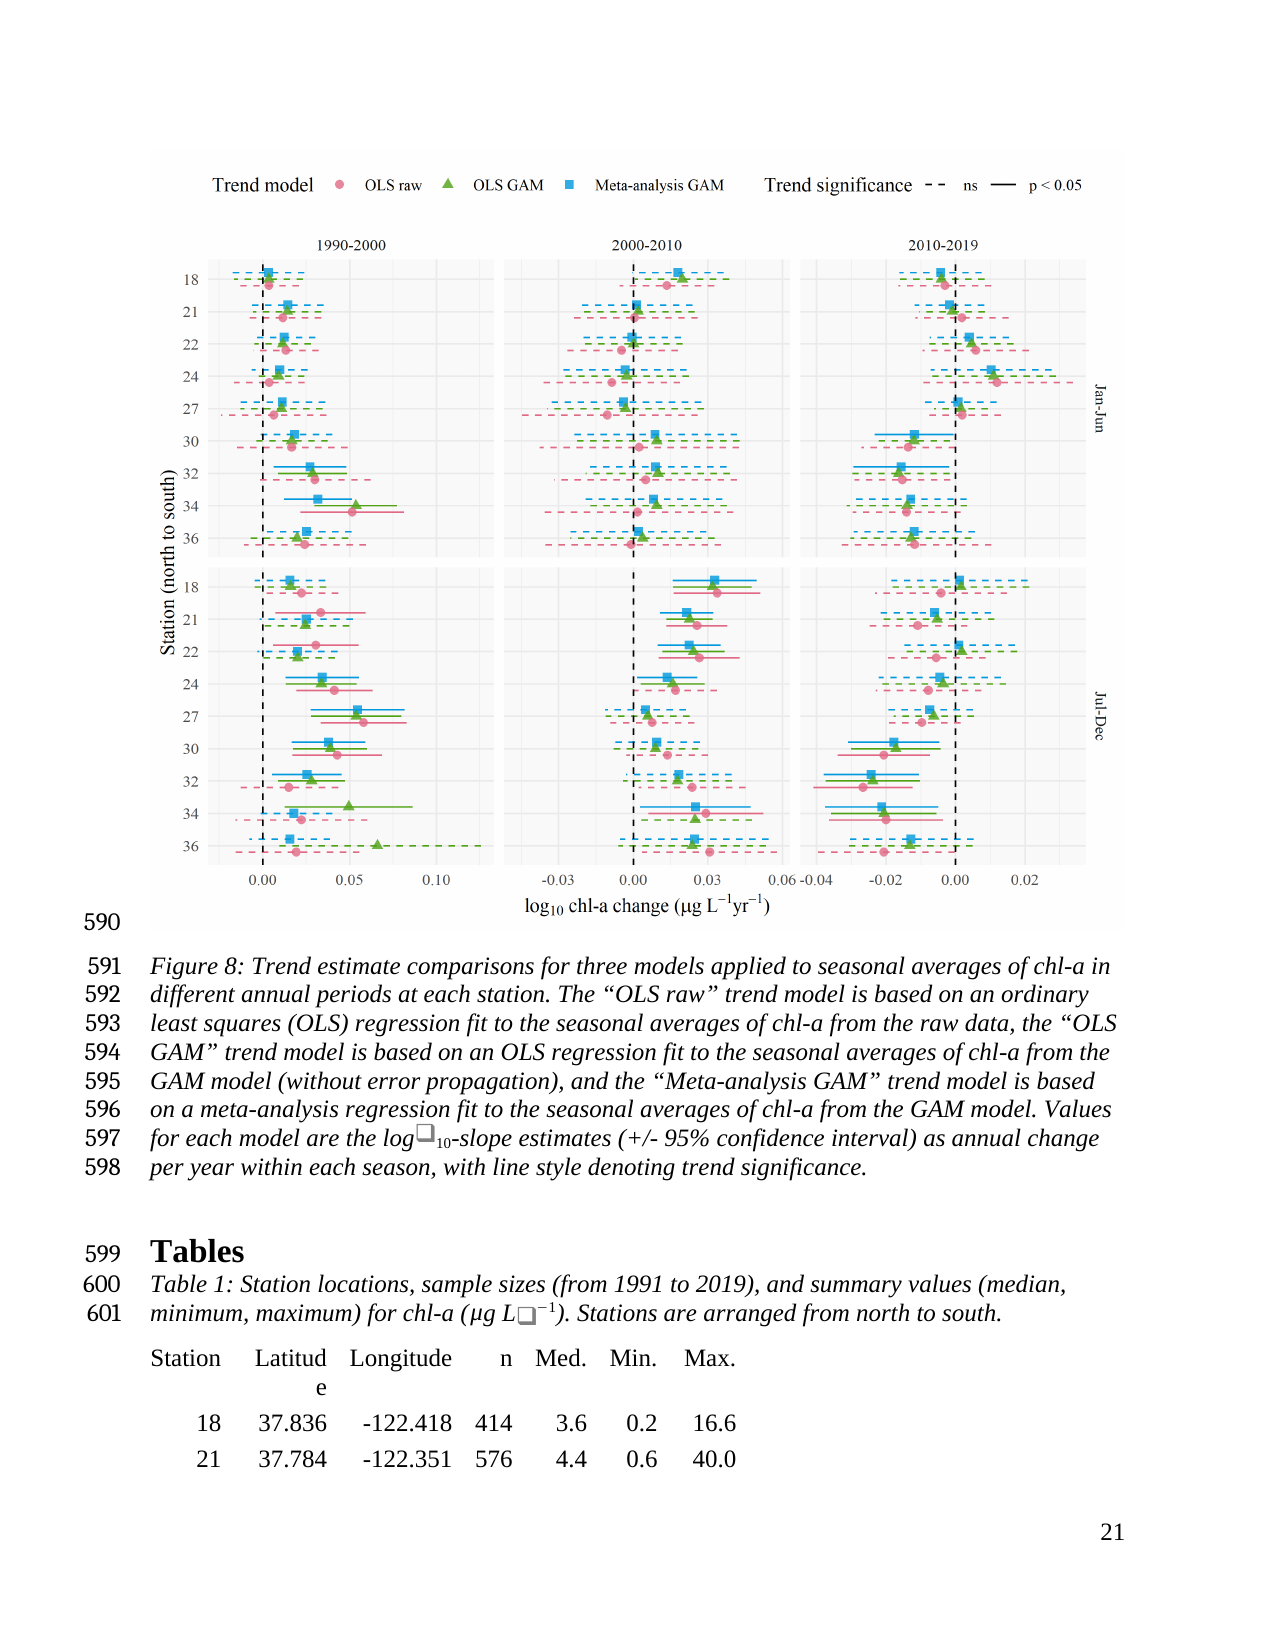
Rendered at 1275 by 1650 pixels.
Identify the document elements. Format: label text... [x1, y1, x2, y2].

table_cell 18 [139, 1404, 232, 1440]
table_header Max. [669, 1339, 747, 1404]
table_cell 0.6 [598, 1440, 668, 1477]
table_cell 40.0 [669, 1440, 747, 1477]
table_header Longitude [338, 1339, 463, 1404]
table_header n [463, 1339, 523, 1404]
table_header Med. [523, 1339, 598, 1404]
table_cell 0.2 [598, 1404, 668, 1440]
table_cell 414 [463, 1404, 523, 1440]
table_header Latitude [232, 1339, 338, 1404]
text Table 1: Station locations, sample sizes (from 1991 to 2019), and summary values (median, minimum, maximum) for chl-a (g L). Stations are arranged from north to south. [150, 1269, 1125, 1327]
table_cell 576 [463, 1440, 523, 1477]
table_cell 21 [139, 1440, 232, 1477]
table_cell -122.418 [338, 1404, 463, 1440]
table_header Station [139, 1339, 232, 1404]
table_cell 37.784 [232, 1440, 338, 1477]
table_cell 37.836 [232, 1404, 338, 1440]
picture [150, 150, 1125, 930]
table_cell 4.4 [523, 1440, 598, 1477]
table_cell 3.6 [523, 1404, 598, 1440]
table_cell -122.351 [338, 1440, 463, 1477]
text Figure 8: Trend estimate comparisons for three models applied to seasonal averages of chl-a in different annual periods at each station. The “OLS raw” trend model is based on an ordinary least squares (OLS) regression fit to the seasonal averages of chl-a from the raw data, the “OLS GAM” trend model is based on an OLS regression fit to the seasonal averages of chl-a from the GAM model (without error propagation), and the “Meta-analysis GAM” trend model is based on a meta-analysis regression fit to the seasonal averages of chl-a from the GAM model. Values for each model are the log-slope estimates (+/- 95% confidence interval) as annual change per year within each season, with line style denoting trend significance. [150, 951, 1125, 1181]
table_header Min. [598, 1339, 668, 1404]
subtitle Tables [150, 1231, 1125, 1269]
table_cell 16.6 [669, 1404, 747, 1440]
